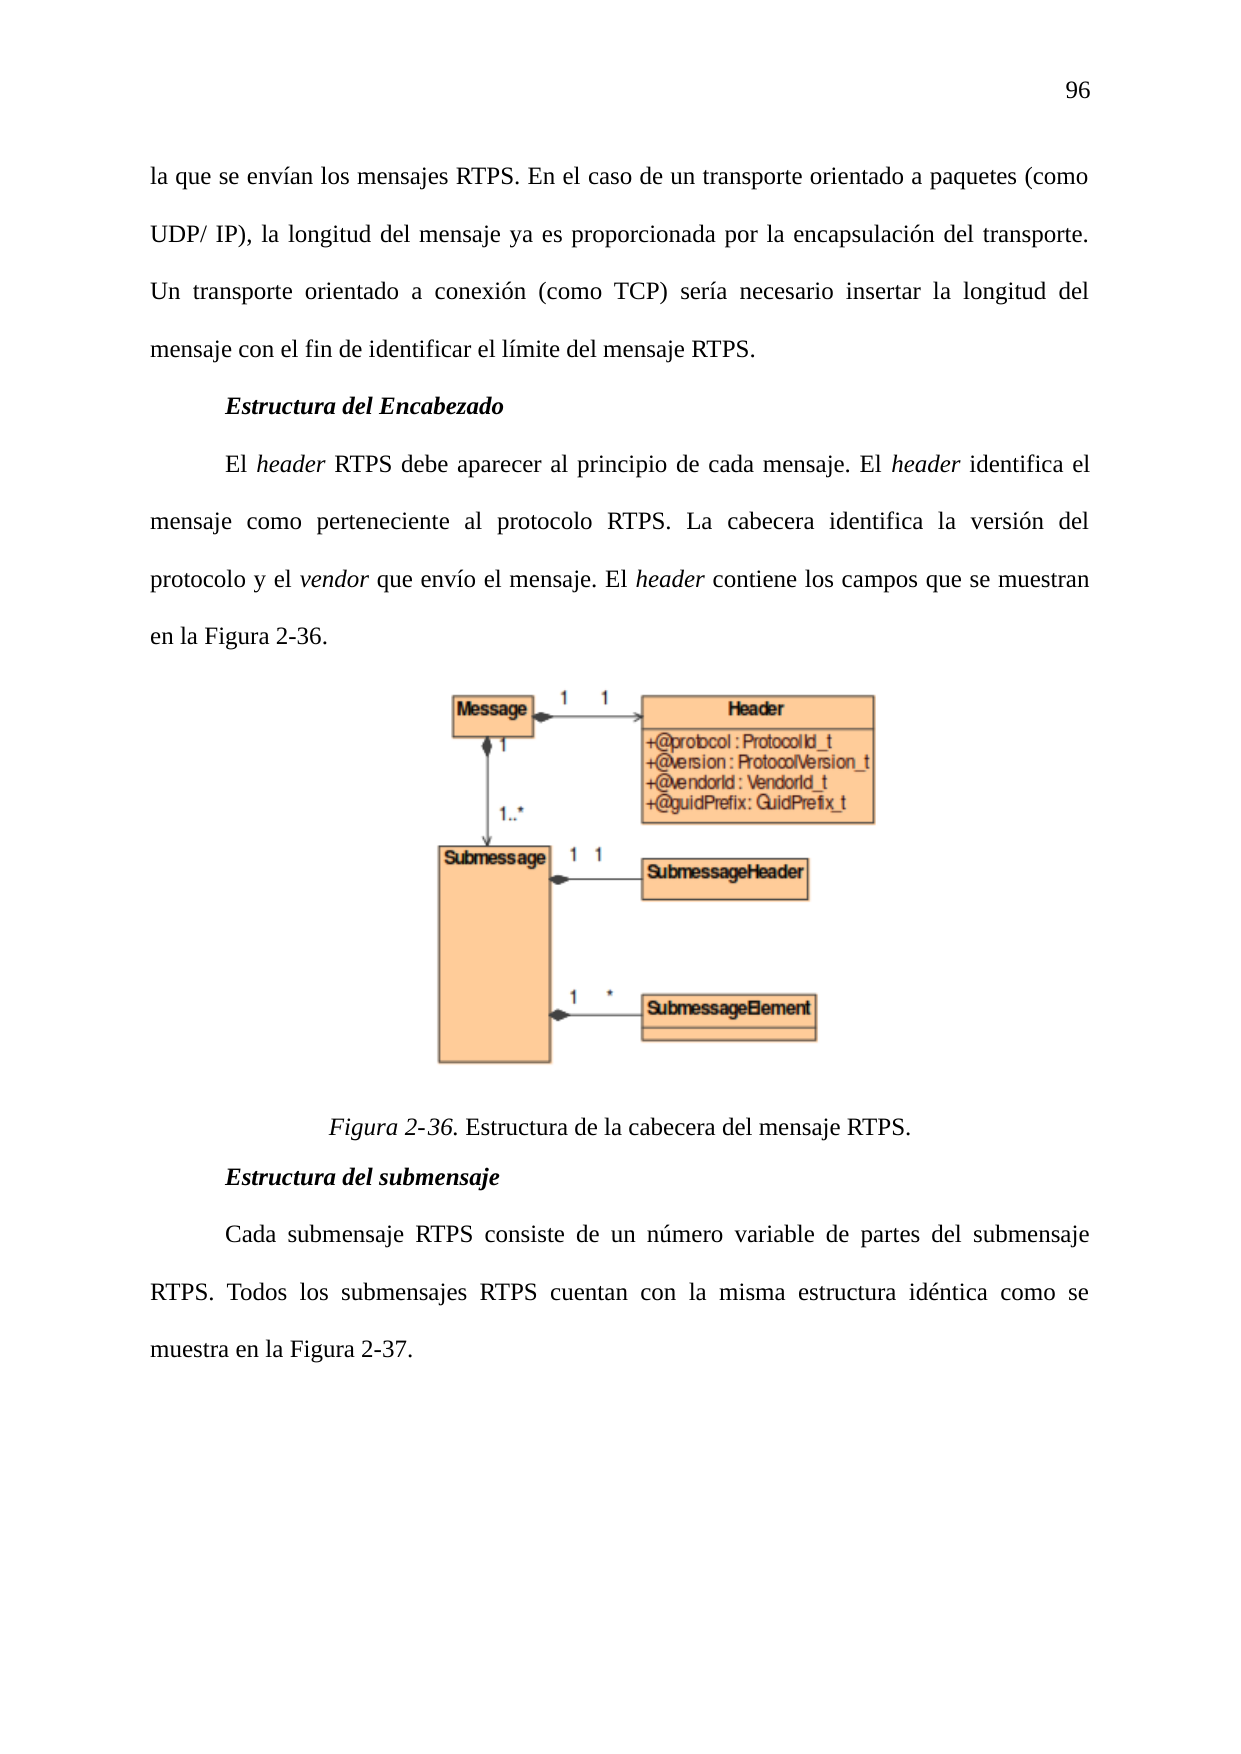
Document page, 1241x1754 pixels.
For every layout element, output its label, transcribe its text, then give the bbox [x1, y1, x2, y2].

subtitle Estructura del submensaje [150, 1162, 1090, 1191]
subtitle Estructura del Encabezado [150, 391, 1090, 420]
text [150, 161, 1090, 362]
